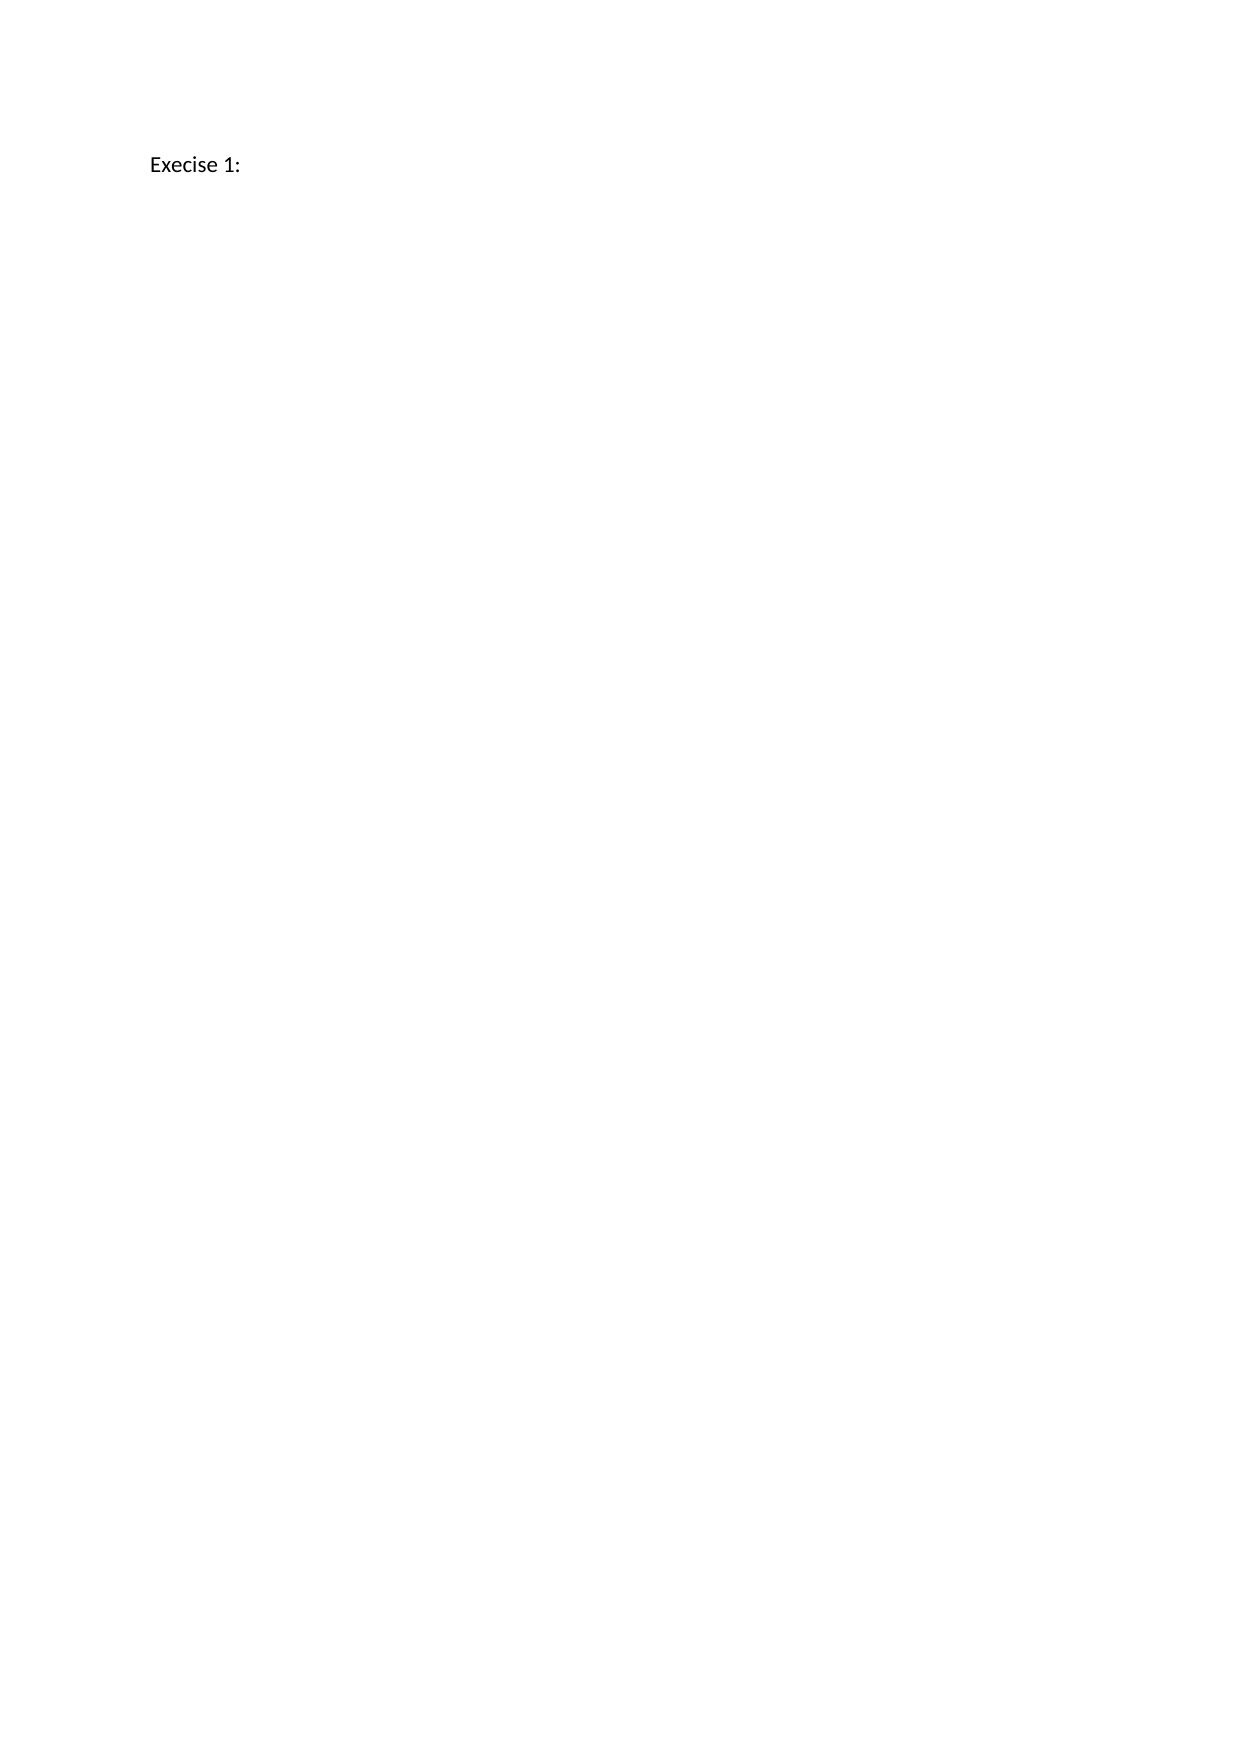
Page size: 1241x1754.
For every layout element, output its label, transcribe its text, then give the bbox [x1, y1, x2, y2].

text Execise 1: [150, 150, 1090, 178]
